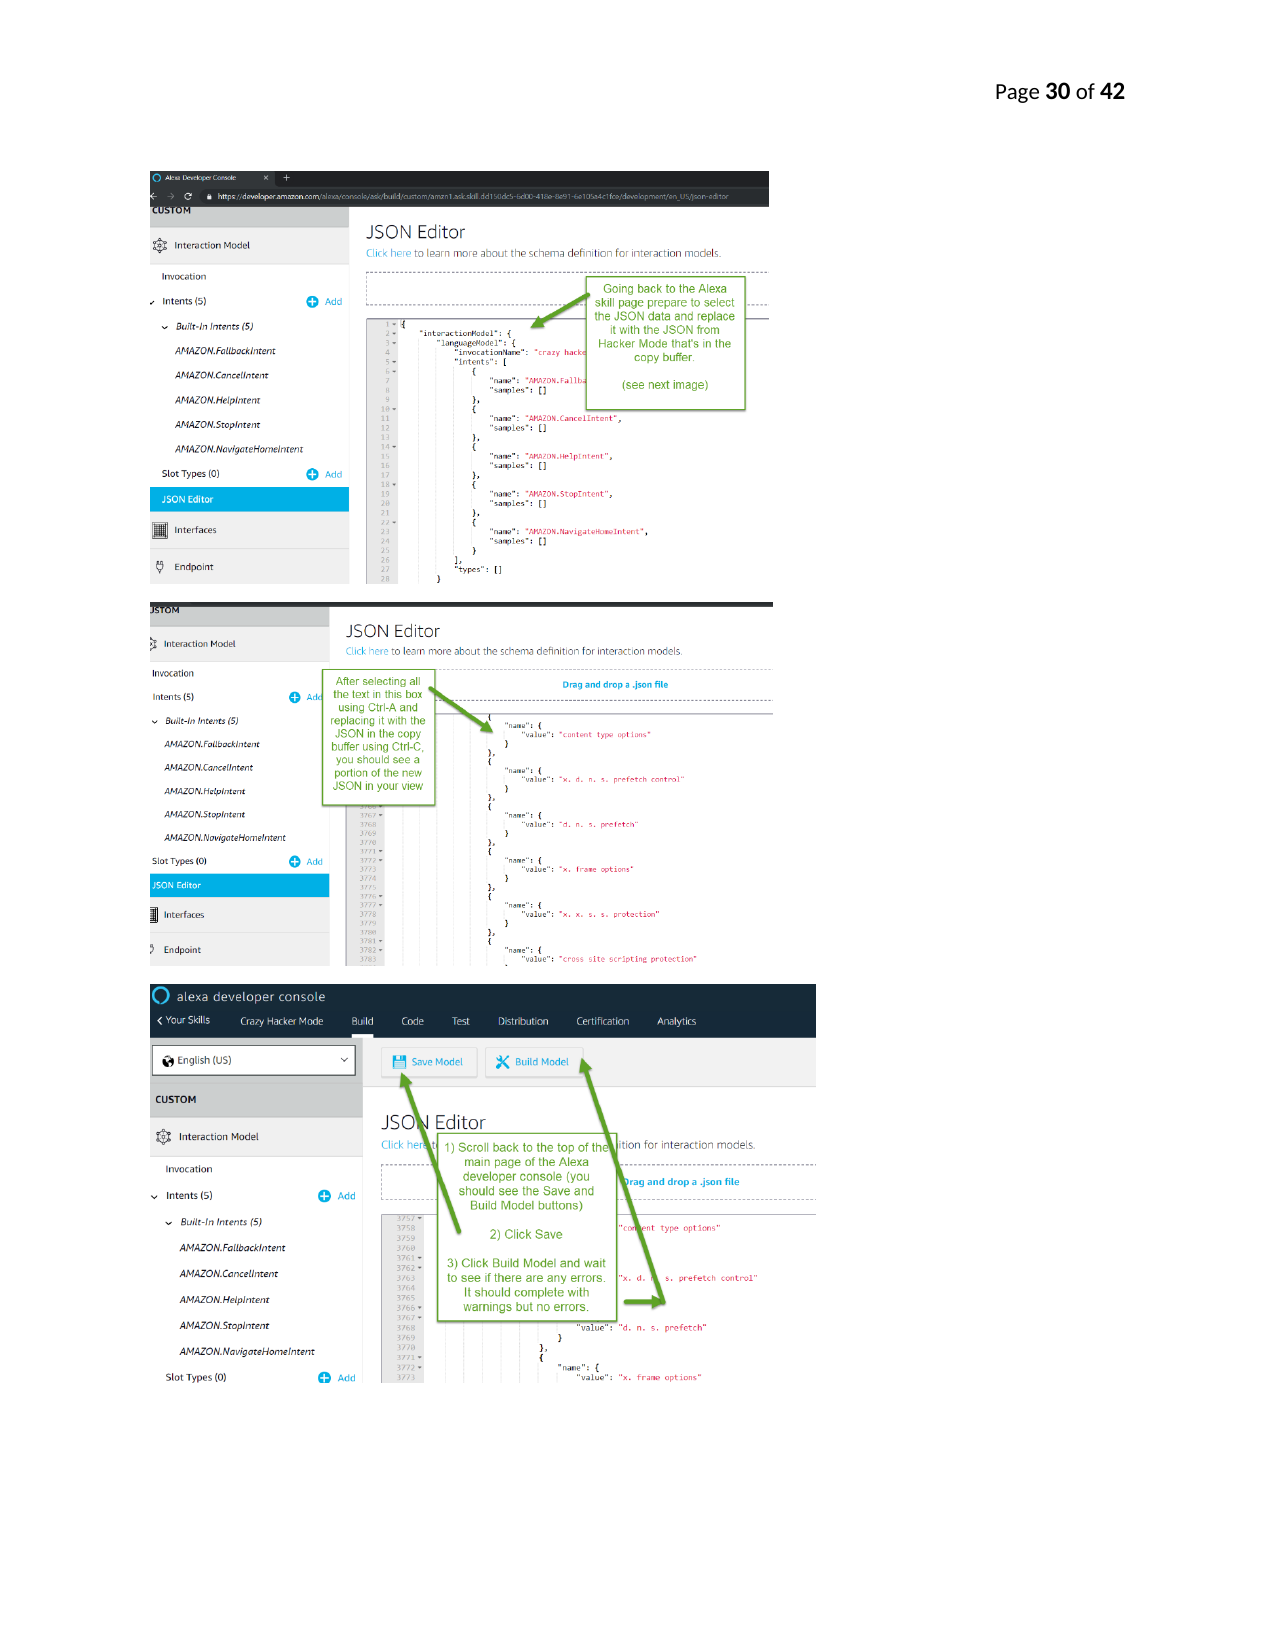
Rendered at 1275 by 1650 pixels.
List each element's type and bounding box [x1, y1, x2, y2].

picture [150, 984, 816, 1383]
picture [150, 171, 769, 584]
picture [150, 602, 773, 966]
